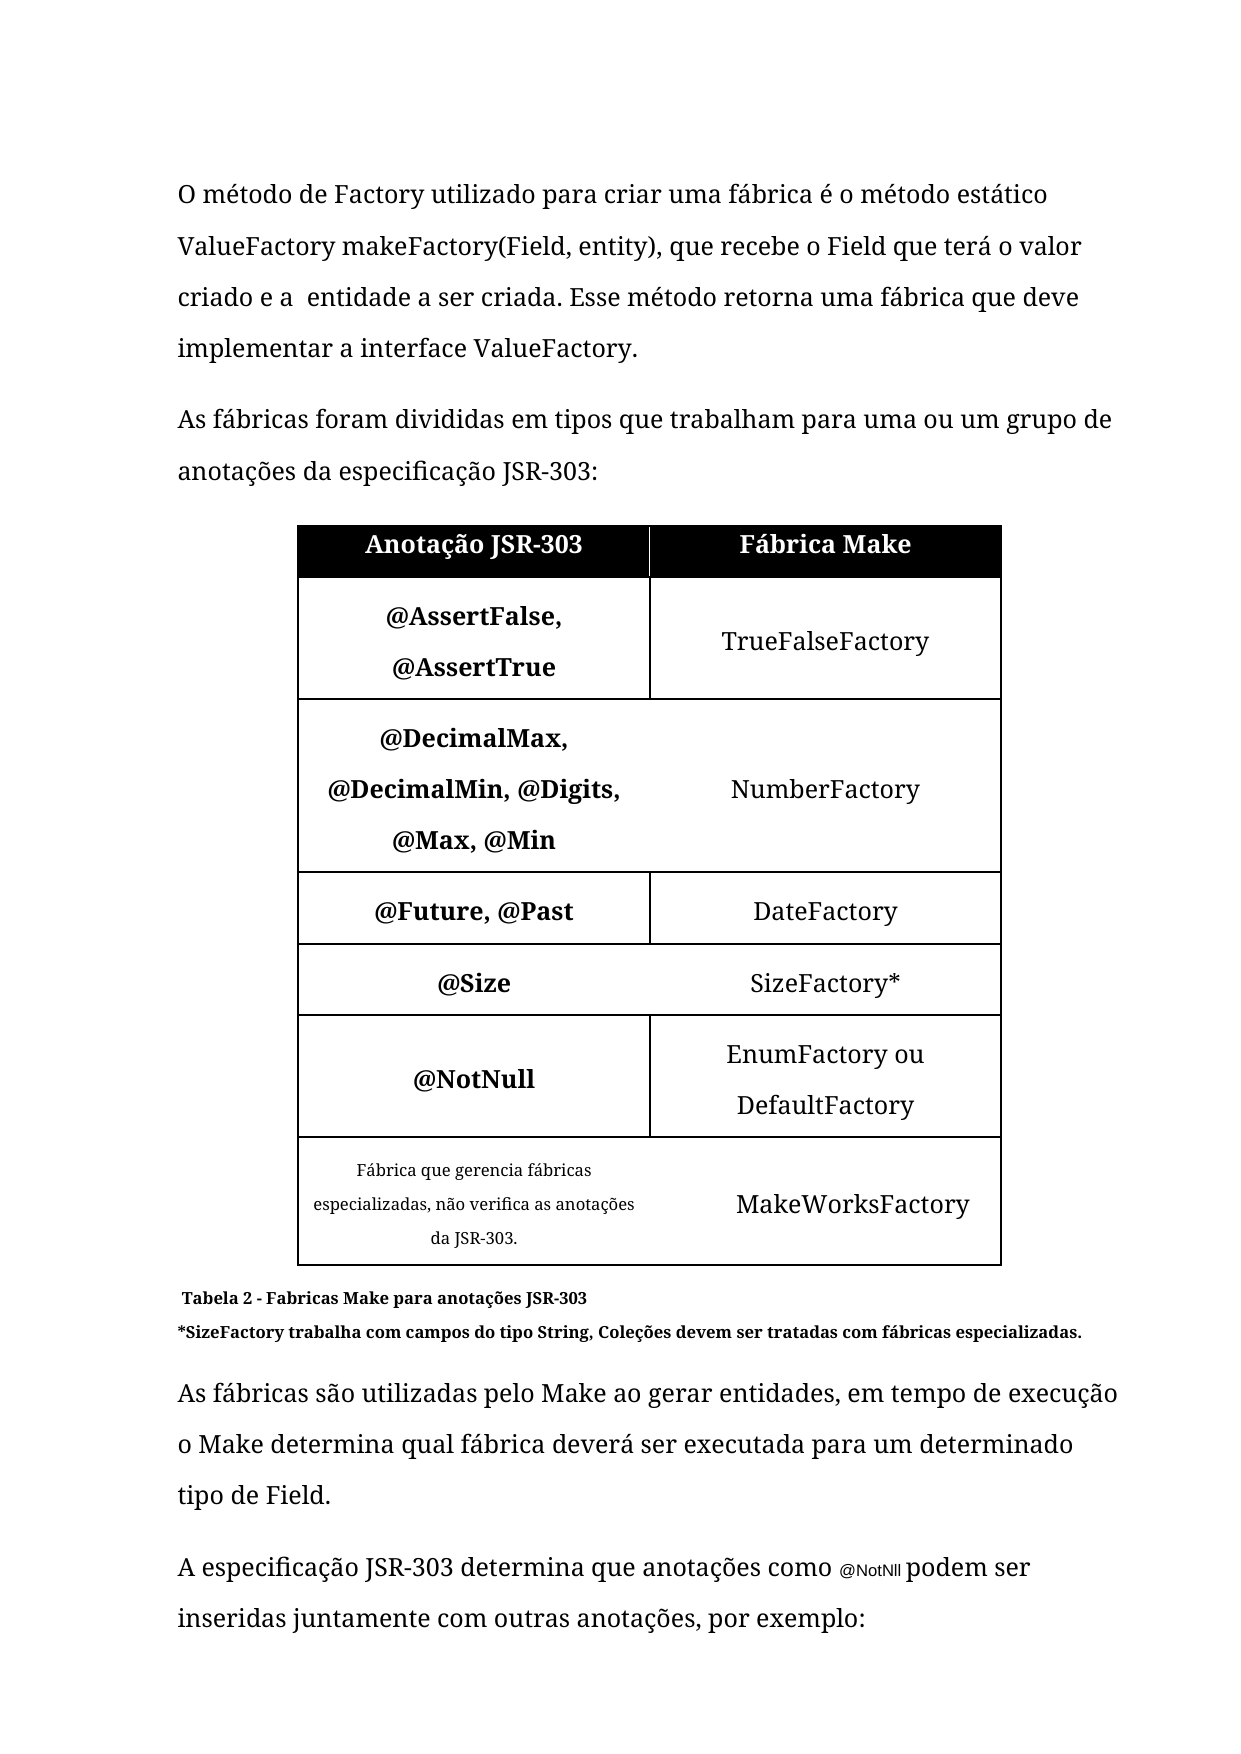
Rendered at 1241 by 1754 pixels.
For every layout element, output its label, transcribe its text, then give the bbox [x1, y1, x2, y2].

table_cell NumberFactory [650, 700, 1000, 871]
table_cell @Size [299, 945, 649, 1014]
table_header Anotação JSR-303 [299, 527, 649, 576]
table_cell EnumFactory ou DefaultFactory [651, 1016, 1000, 1136]
table_cell TrueFalseFactory [651, 578, 1000, 698]
table_header Fábrica Make [650, 527, 1000, 576]
table_cell @DecimalMax, @DecimalMin, @Digits, @Max, @Min [299, 700, 649, 871]
table_cell MakeWorksFactory [650, 1138, 1000, 1264]
table_cell @Future, @Past [299, 873, 649, 942]
table_cell Fábrica que gerencia fábricas especializadas, não verifica as anotações da JSR-303. [299, 1138, 649, 1264]
text A especificação JSR-303 determina que anotações como @NotNll podem ser inseridas juntamente com outras anotações, por exemplo: [177, 1550, 1122, 1635]
table_cell @NotNull [299, 1016, 649, 1136]
table_cell DateFactory [651, 873, 1000, 942]
table_cell SizeFactory* [650, 945, 1000, 1014]
text Tabela 2 - Fabricas Make para anotações JSR-303 *SizeFactory trabalha com campos do tipo String, Coleções devem ser tratadas com fábricas especializadas. [177, 1287, 1122, 1344]
text As fábricas foram divididas em tipos que trabalham para uma ou um grupo de anotações da especificação JSR-303: [177, 402, 1122, 487]
text As fábricas são utilizadas pelo Make ao gerar entidades, em tempo de execução o Make determina qual fábrica deverá ser executada para um determinado tipo de Field. [177, 1376, 1122, 1512]
text O método de Factory utilizado para criar uma fábrica é o método estático ValueFactory makeFactory(Field, entity), que recebe o Field que terá o valor criado e a entidade a ser criada. Esse método retorna uma fábrica que deve implementar a interface ValueFactory. [177, 177, 1122, 364]
table_cell @AssertFalse, @AssertTrue [299, 578, 649, 698]
